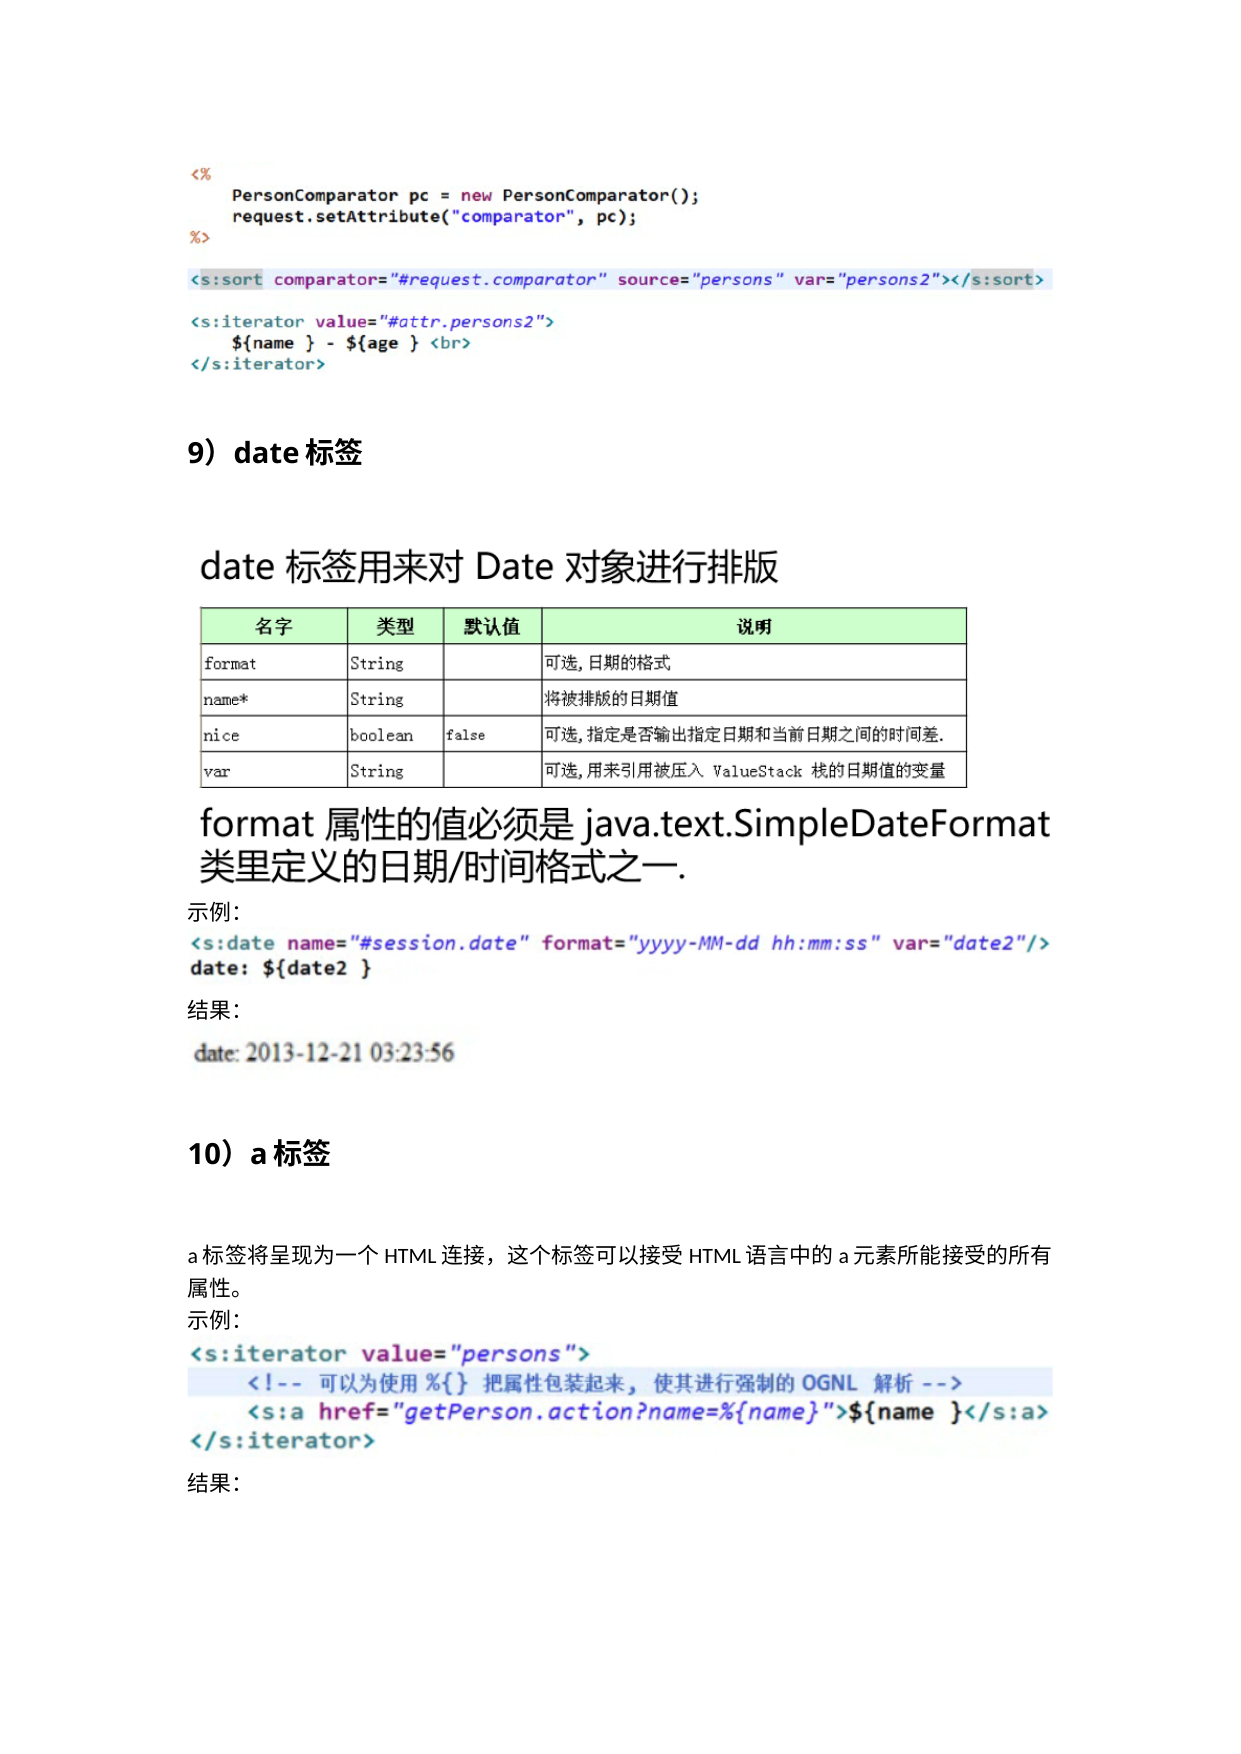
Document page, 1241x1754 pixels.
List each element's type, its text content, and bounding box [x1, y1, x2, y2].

subtitle 9）date标签 [187, 419, 1053, 484]
picture [187, 162, 1053, 377]
picture [187, 1025, 480, 1079]
picture [187, 927, 1053, 985]
text 结果： [187, 1466, 1053, 1498]
subtitle 10）a标签 [187, 1119, 1053, 1184]
text 示例： [187, 1303, 1053, 1335]
text a标签将呈现为一个HTML连接，这个标签可以接受HTML语言中的a元素所能接受的所有属性。 [187, 1238, 1053, 1303]
text 结果： [187, 992, 1053, 1025]
text 示例： [187, 895, 1053, 927]
picture [187, 537, 1053, 893]
picture [187, 1335, 1053, 1458]
